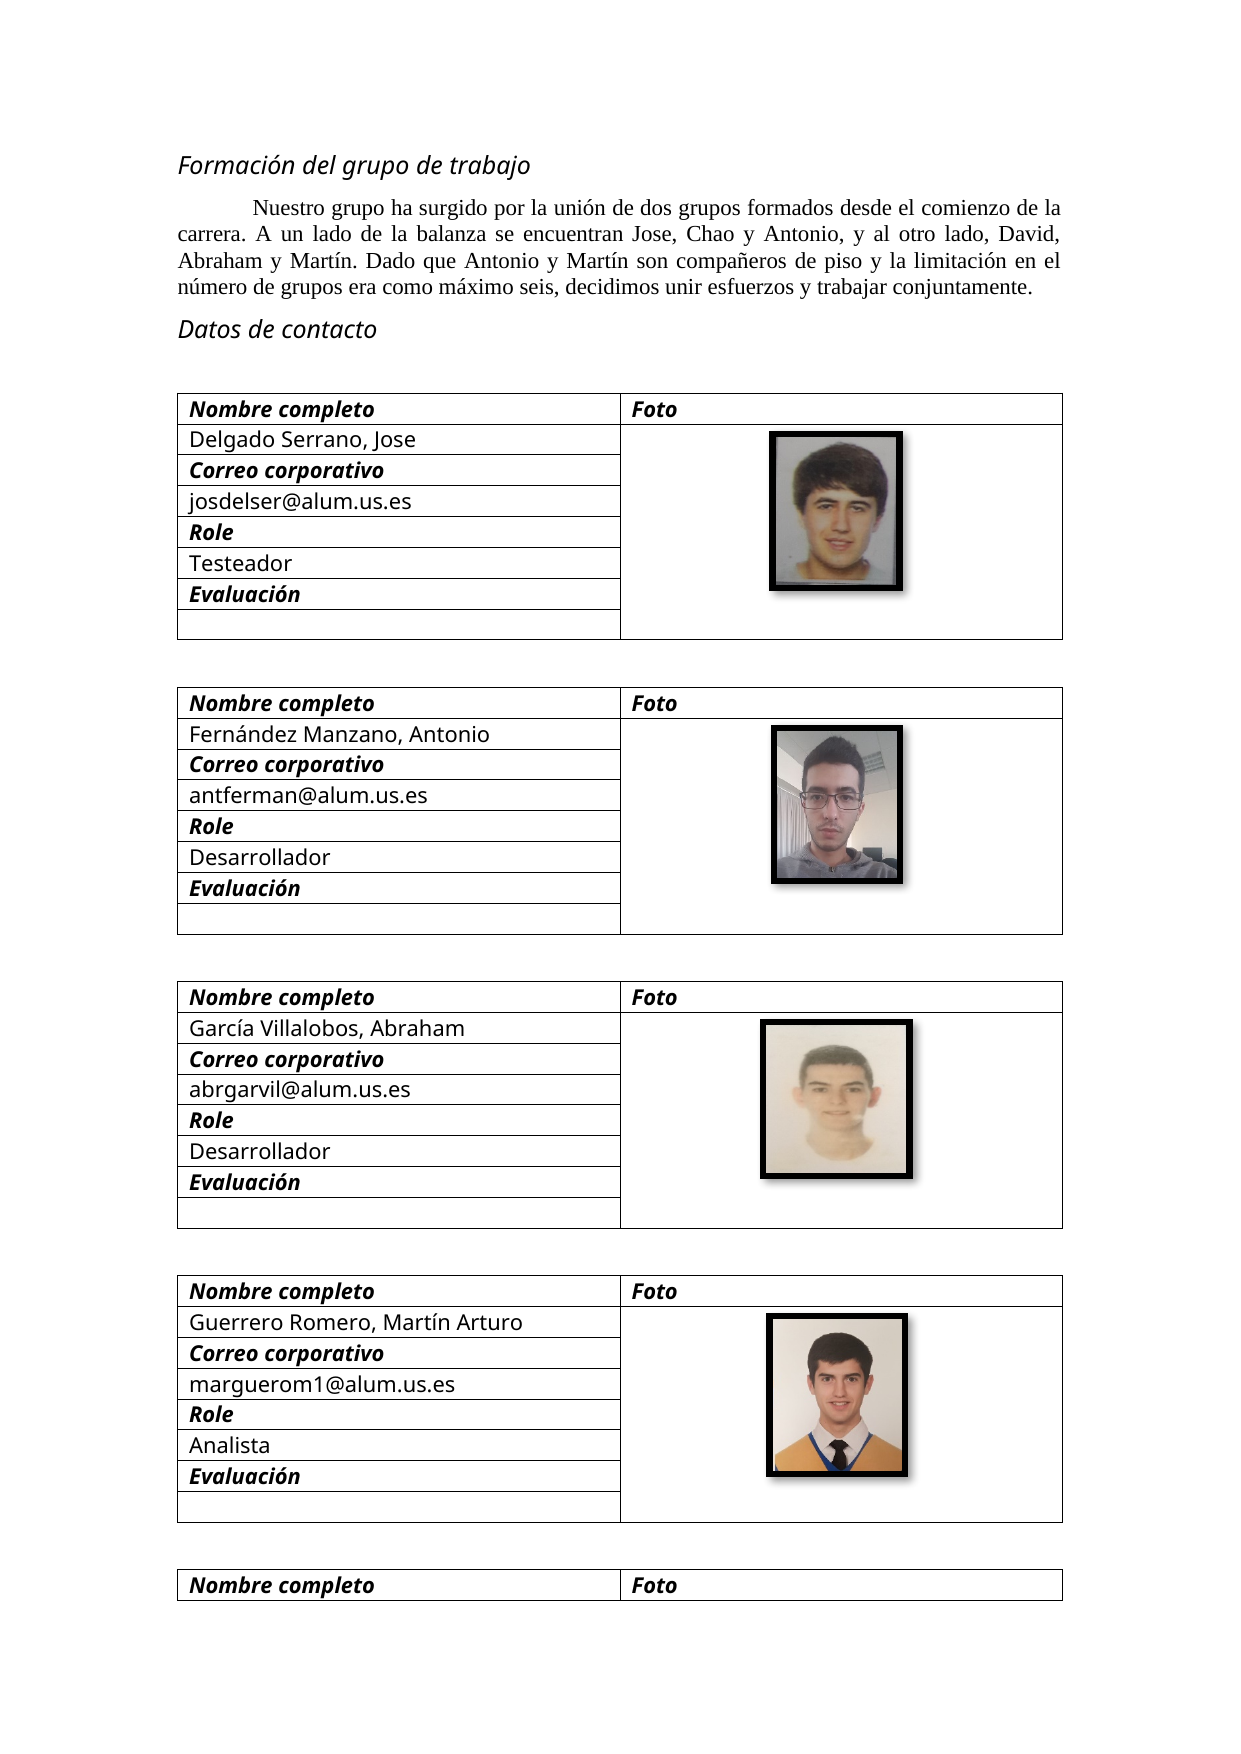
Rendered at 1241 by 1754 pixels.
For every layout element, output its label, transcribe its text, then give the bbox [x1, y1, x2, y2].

table_cell Correo corporativo [178, 1338, 620, 1368]
table_cell García Villalobos, Abraham [178, 1013, 620, 1043]
table_header Foto [621, 1570, 1062, 1600]
table_header Foto [621, 688, 1062, 718]
table_cell [621, 719, 1062, 933]
table_cell antferman@alum.us.es [178, 780, 620, 810]
table_header Foto [621, 1276, 1062, 1306]
table_cell Desarrollador [178, 1136, 620, 1166]
table_cell Role [178, 1105, 620, 1135]
table_cell Role [178, 1400, 620, 1429]
picture [776, 437, 896, 585]
table_cell abrgarvil@alum.us.es [178, 1075, 620, 1104]
table_cell Fernández Manzano, Antonio [178, 719, 620, 748]
table_cell Analista [178, 1430, 620, 1460]
table_cell Guerrero Romero, Martín Arturo [178, 1307, 620, 1337]
table_header Nombre completo [178, 982, 620, 1012]
table_header Nombre completo [178, 1276, 620, 1306]
table_cell Evaluación [178, 579, 620, 608]
table_header Nombre completo [178, 688, 620, 718]
table_cell [178, 904, 620, 933]
picture [773, 1319, 902, 1471]
subtitle Datos de contacto [177, 312, 1063, 346]
table_cell [178, 1492, 620, 1522]
table_cell Correo corporativo [178, 455, 620, 485]
table_cell marguerom1@alum.us.es [178, 1369, 620, 1398]
table_cell Role [178, 811, 620, 841]
text Nuestro grupo ha surgido por la unión de dos grupos formados desde el comienzo de la carrera. A un lado de la balanza se encuentran Jose, Chao y Antonio, y al otro lado, David, Abraham y Martín. Dado que Antonio y Martín son compañeros de piso y la limitación en el número de grupos era como máximo seis, decidimos unir esfuerzos y trabajar conjuntamente. [177, 194, 1063, 299]
table_header Foto [621, 982, 1062, 1012]
table_cell Evaluación [178, 1461, 620, 1491]
table_cell [178, 610, 620, 639]
table_header Nombre completo [178, 1570, 620, 1600]
subtitle Formación del grupo de trabajo [177, 148, 1063, 182]
picture [777, 731, 897, 878]
picture [766, 1025, 906, 1173]
table_cell josdelser@alum.us.es [178, 486, 620, 516]
table_cell [178, 1198, 620, 1228]
table_cell Evaluación [178, 873, 620, 903]
table_cell [621, 1307, 1062, 1522]
table_cell Delgado Serrano, Jose [178, 425, 620, 454]
table_cell Evaluación [178, 1167, 620, 1197]
table_cell Desarrollador [178, 842, 620, 872]
table_header Foto [621, 394, 1062, 423]
table_cell [621, 1013, 1062, 1228]
table_cell Correo corporativo [178, 1044, 620, 1073]
table_header Nombre completo [178, 394, 620, 423]
table_cell Role [178, 517, 620, 547]
table_cell Testeador [178, 548, 620, 578]
table_cell Correo corporativo [178, 750, 620, 779]
table_cell [621, 425, 1062, 639]
